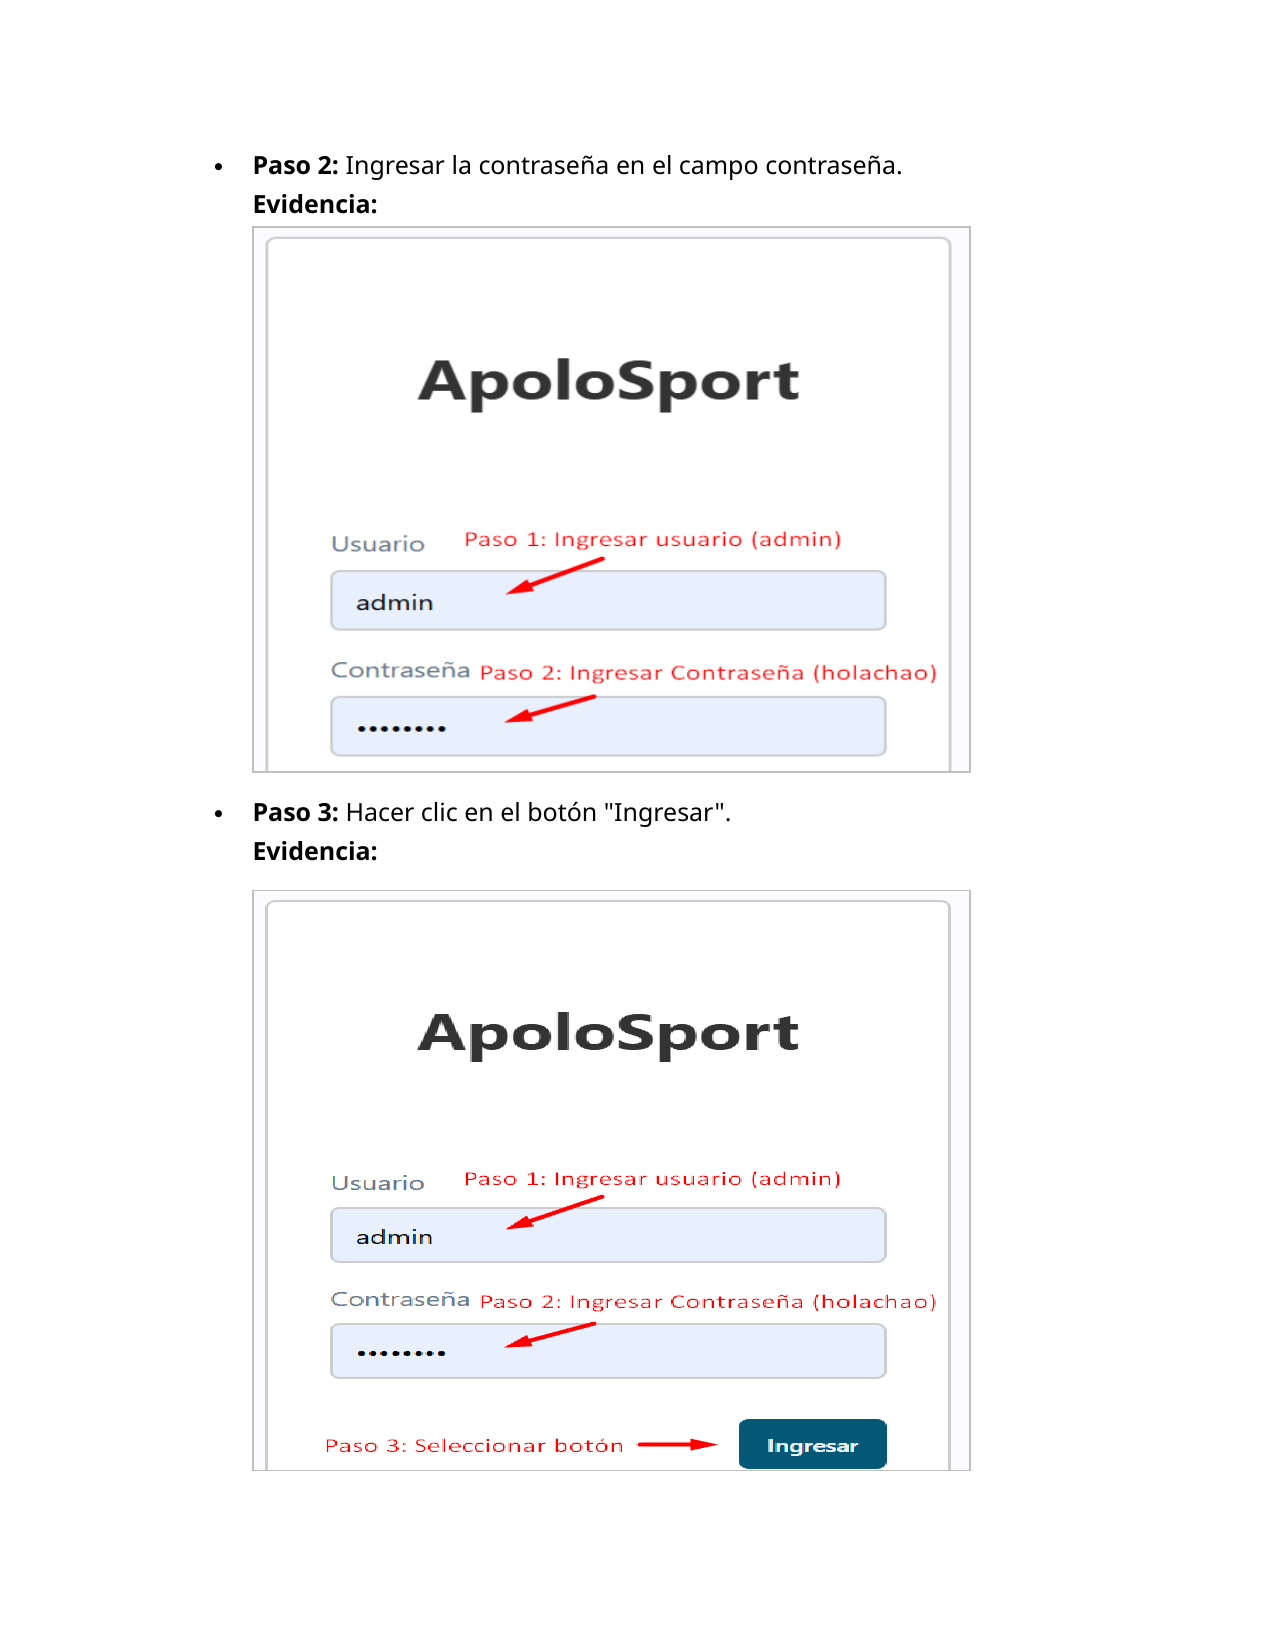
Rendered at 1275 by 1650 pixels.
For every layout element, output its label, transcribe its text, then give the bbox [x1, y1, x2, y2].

picture [254, 228, 969, 771]
picture [254, 891, 969, 1470]
list Paso 3: Hacer clic en el botón "Ingresar". Evidencia: [215, 794, 1098, 868]
picture [798, 1444, 803, 1455]
